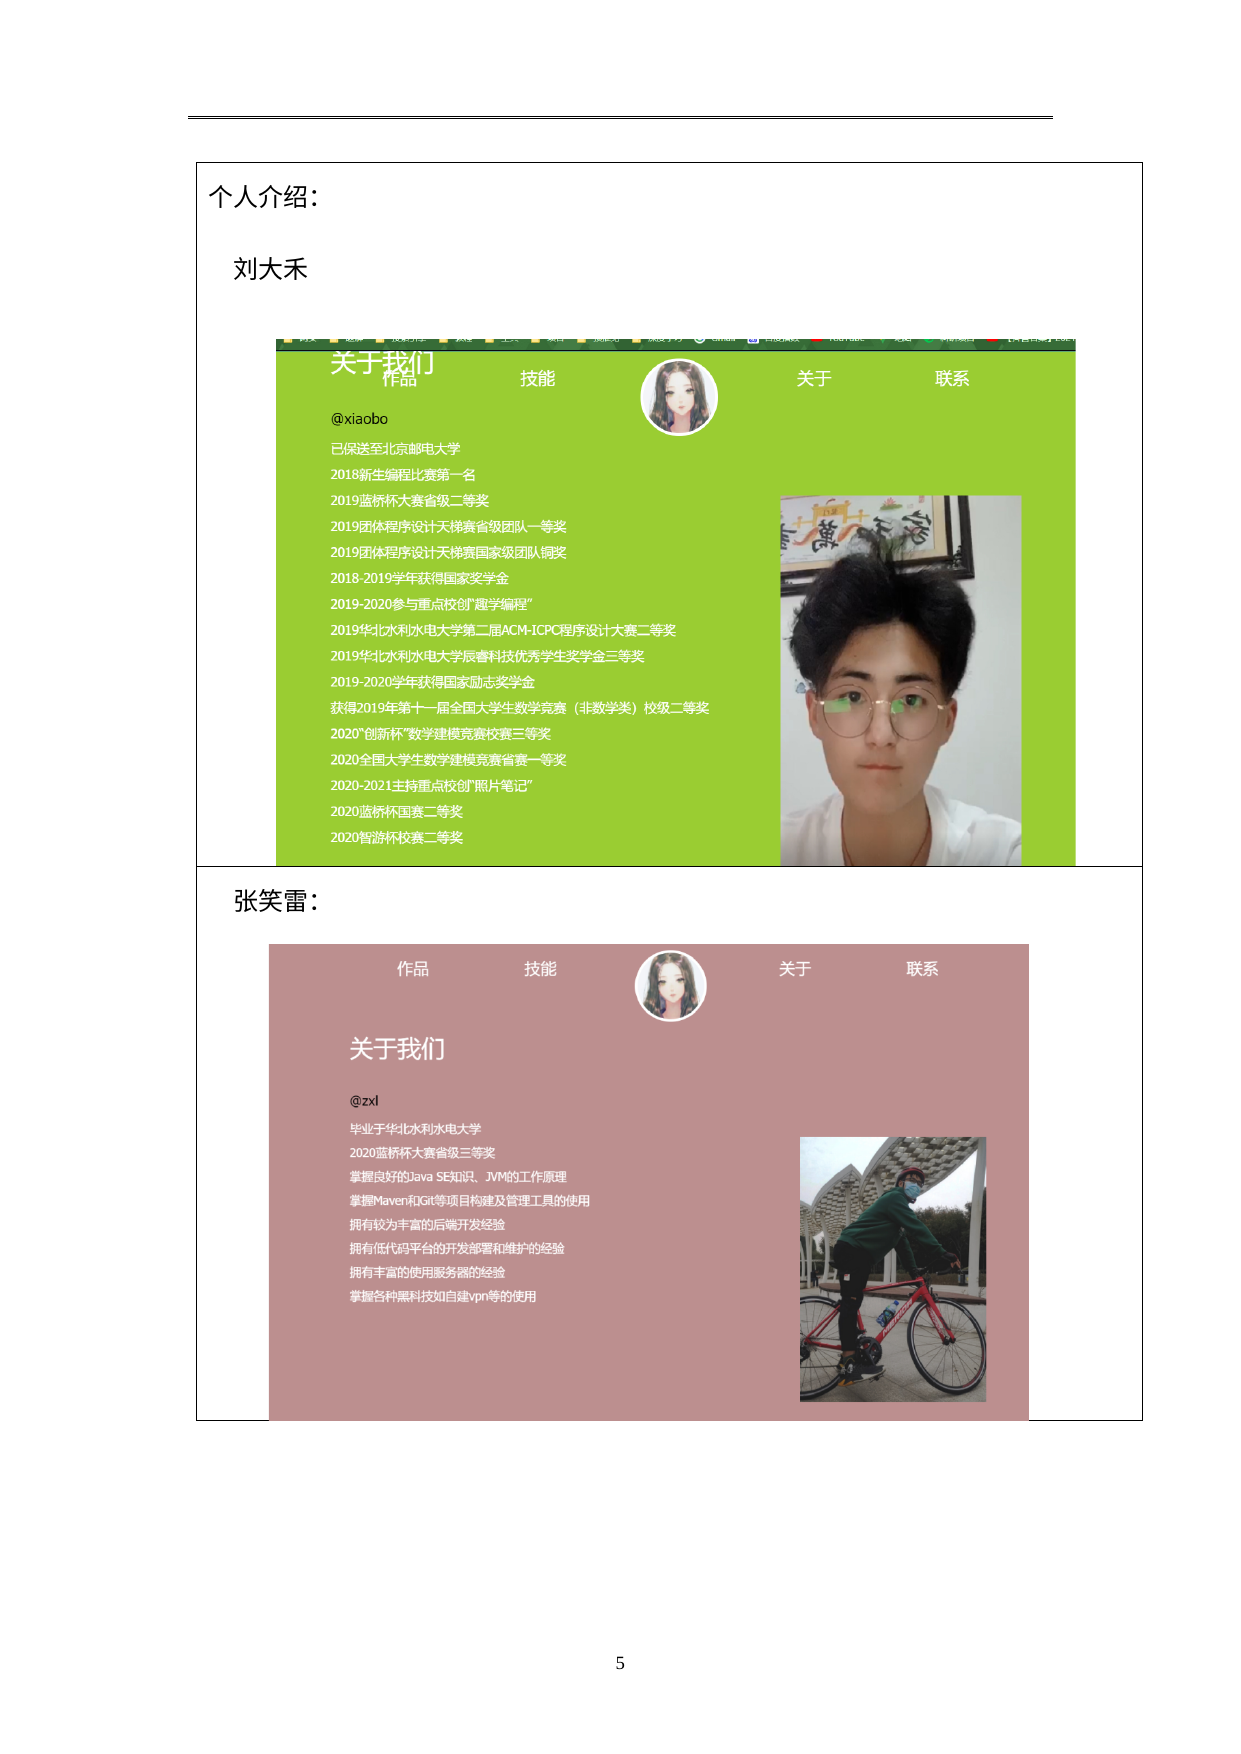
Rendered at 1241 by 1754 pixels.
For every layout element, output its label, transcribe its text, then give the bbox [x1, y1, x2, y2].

table_header 个人介绍： 刘大禾 [197, 163, 1142, 866]
picture [276, 339, 1076, 866]
table_cell 张笑雷： [197, 867, 1142, 1420]
picture [268, 944, 1029, 1421]
